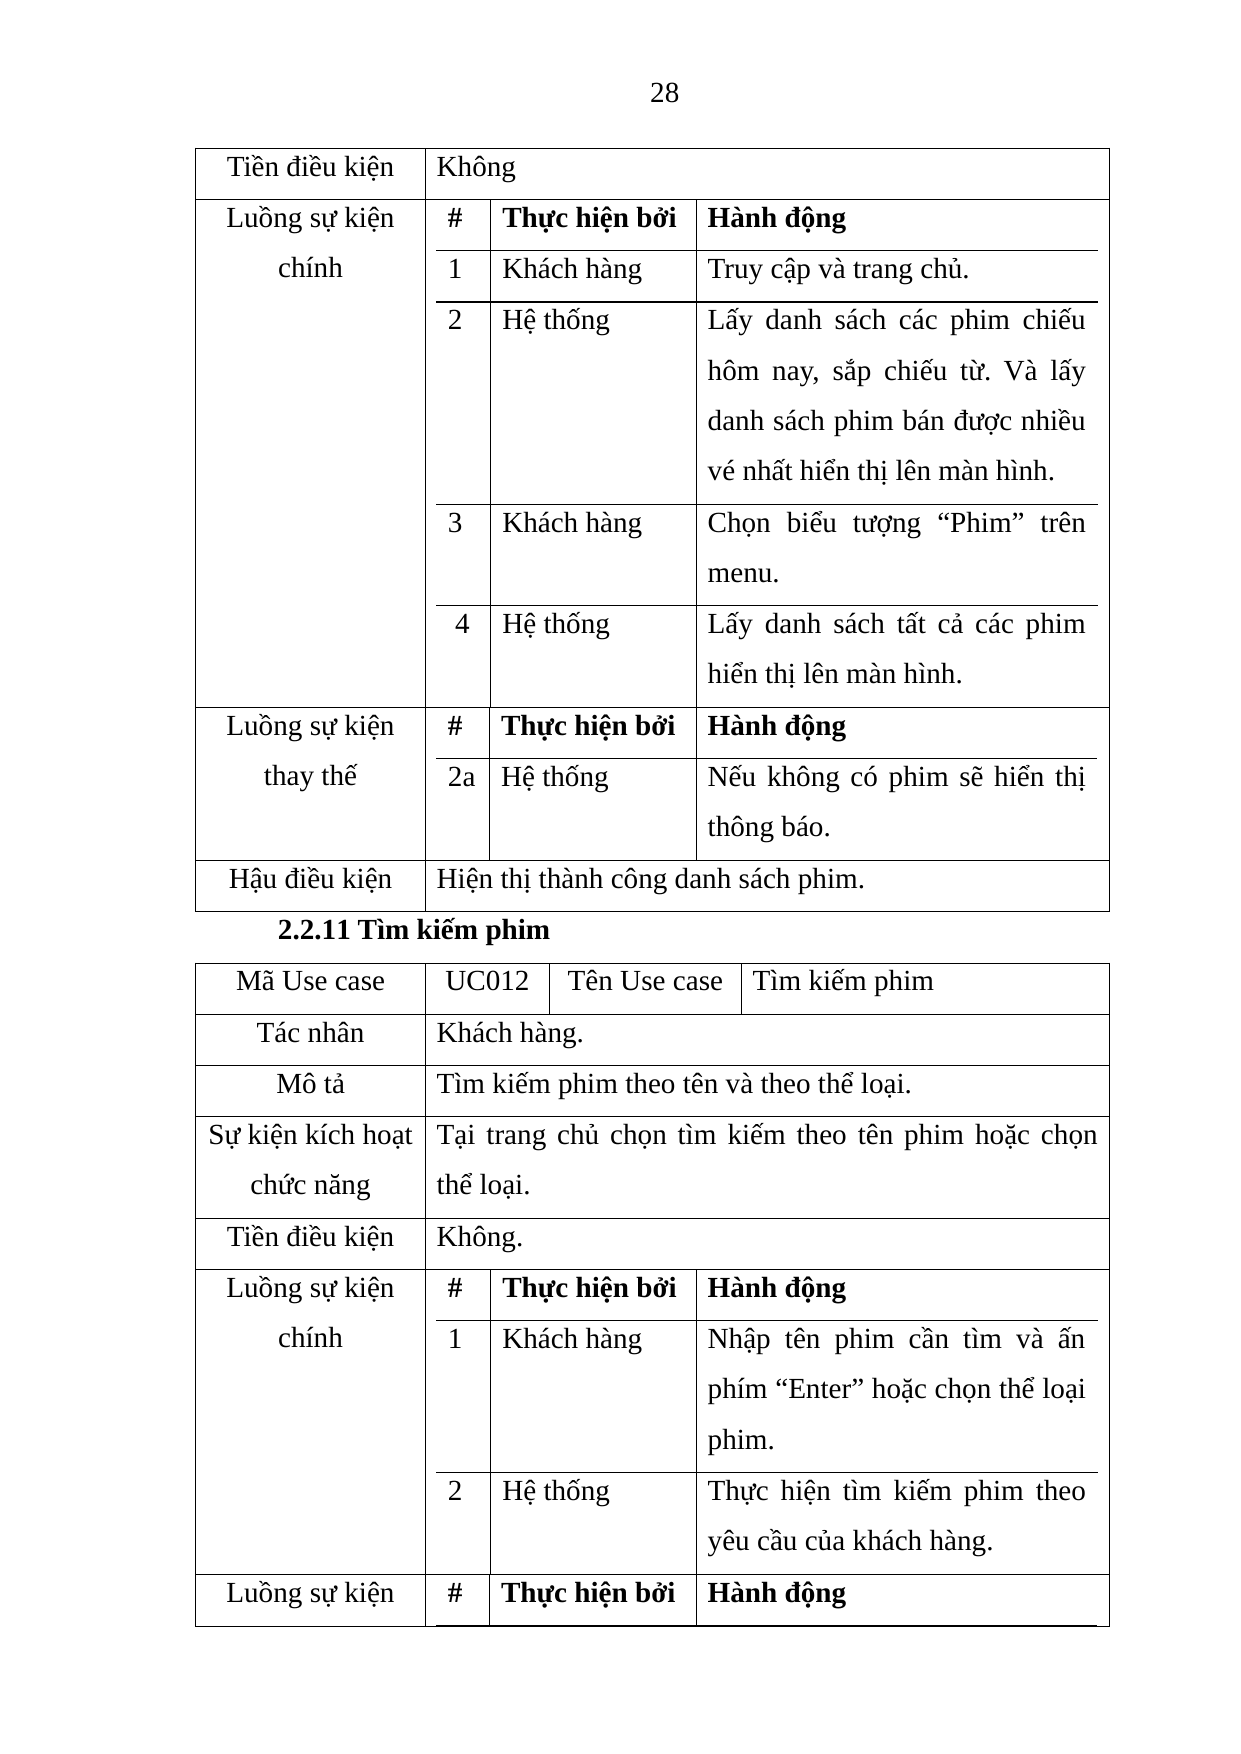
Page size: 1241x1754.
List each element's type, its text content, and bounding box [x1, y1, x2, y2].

table_cell Tiền điều kiện [196, 149, 425, 199]
table_cell [491, 1321, 696, 1472]
table_cell Luồng sự kiện thay thế [196, 708, 425, 860]
table_header UC012 [426, 964, 549, 1014]
table_header Mã Use case [196, 964, 425, 1014]
table_cell [490, 1575, 696, 1625]
table_header Tên Use case [550, 964, 741, 1014]
table_cell [491, 251, 696, 301]
table_cell [490, 759, 696, 860]
table_cell Luồng sự kiện chính [196, 200, 425, 707]
table_cell Không [426, 149, 1109, 199]
table_cell [697, 200, 1109, 707]
table_cell Tại trang chủ chọn tìm kiếm theo tên phim hoặc chọn thể loại. [426, 1117, 1109, 1218]
table_cell Tác nhân [196, 1015, 425, 1065]
table_cell [426, 1575, 489, 1626]
table_cell Tiền điều kiện [196, 1219, 425, 1269]
table_cell [491, 1270, 696, 1320]
subtitle 2.2.11 Tìm kiếm phim [207, 912, 1122, 946]
table_cell Mô tả [196, 1066, 425, 1116]
table_cell [491, 200, 696, 250]
table_cell Hiện thị thành công danh sách phim. [426, 861, 1109, 911]
table_cell Sự kiện kích hoạt chức năng [196, 1117, 425, 1218]
table_cell [490, 708, 696, 758]
table_cell Hậu điều kiện [196, 861, 425, 911]
table_cell [426, 708, 489, 860]
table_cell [196, 1575, 425, 1626]
table_cell Khách hàng. [426, 1015, 1109, 1065]
table_cell [426, 200, 490, 707]
table_cell [491, 606, 696, 707]
table_cell Tìm kiếm phim theo tên và theo thể loại. [426, 1066, 1109, 1116]
table_cell [426, 1270, 490, 1574]
table_cell [697, 1270, 1109, 1574]
table_cell Không. [426, 1219, 1109, 1269]
table_cell [491, 1473, 696, 1574]
table_cell [491, 505, 696, 605]
table_cell [697, 1575, 1109, 1626]
table_cell Luồng sự kiện chính [196, 1270, 425, 1574]
table_cell [697, 708, 1109, 860]
table_cell [491, 303, 696, 504]
table_header Tìm kiếm phim [742, 964, 1109, 1014]
